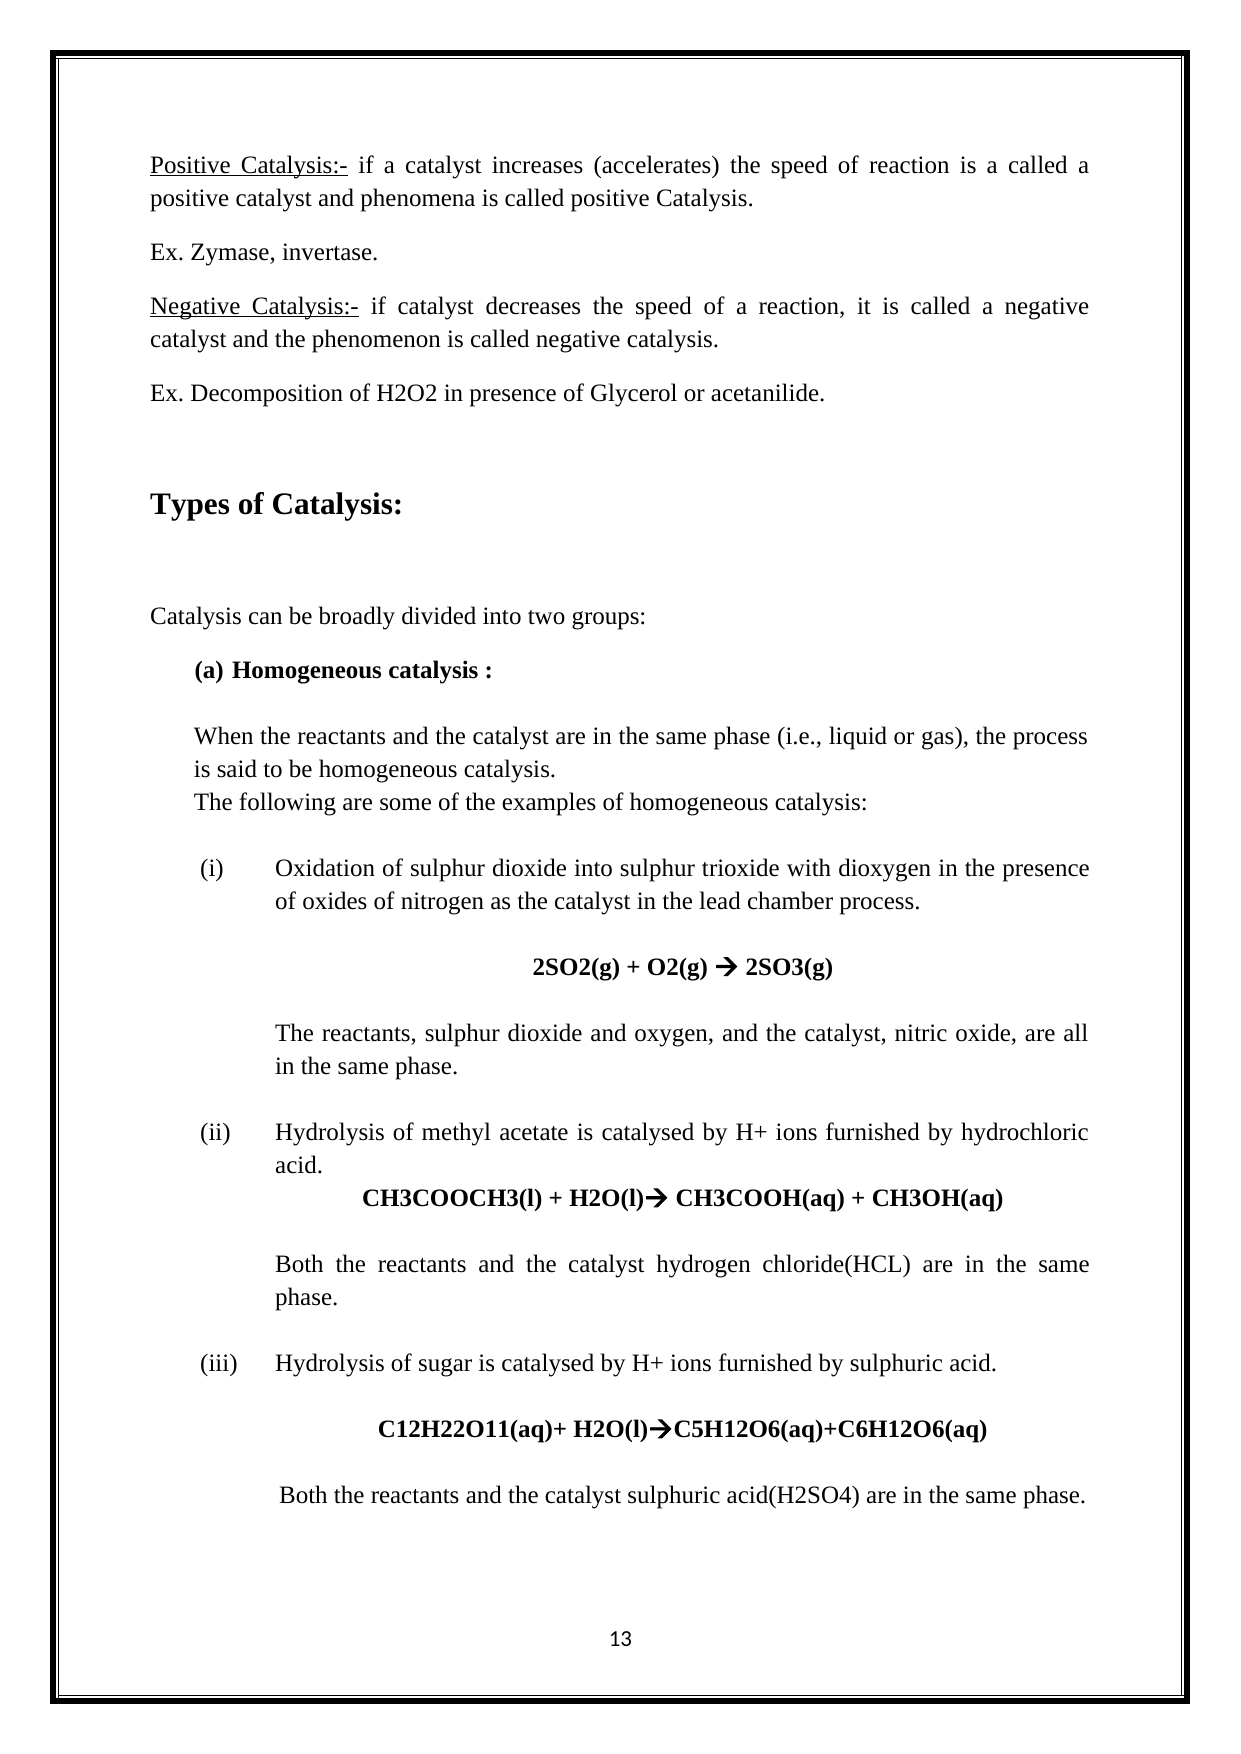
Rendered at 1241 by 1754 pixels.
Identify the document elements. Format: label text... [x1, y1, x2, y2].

text Types of Catalysis: [150, 485, 1090, 521]
text Ex. Decomposition of H2O2 in presence of Glycerol or acetanilide. [150, 378, 1090, 406]
list Oxidation of sulphur dioxide into sulphur trioxide with dioxygen in the presence of oxides of nitrogen as the catalyst in the lead chamber process. [200, 853, 1090, 915]
list The reactants, sulphur dioxide and oxygen, and the catalyst, nitric oxide, are all in the same phase. [275, 1018, 1090, 1080]
text Catalysis can be broadly divided into two groups: [150, 601, 1090, 630]
list When the reactants and the catalyst are in the same phase (i.e., liquid or gas), the process is said to be homogeneous catalysis. [194, 721, 1090, 783]
text Positive Catalysis:- if a catalyst increases (accelerates) the speed of reaction is a called a positive catalyst and phenomena is called positive Catalysis. [150, 150, 1090, 212]
text Negative Catalysis:- if catalyst decreases the speed of a reaction, it is called a negative catalyst and the phenomenon is called negative catalysis. [150, 291, 1090, 352]
list Both the reactants and the catalyst sulphuric acid(H2SO4) are in the same phase. [275, 1481, 1090, 1509]
list Homogeneous catalysis : [194, 655, 1090, 684]
text Ex. Zymase, invertase. [150, 237, 1090, 266]
list The following are some of the examples of homogeneous catalysis: [194, 787, 1090, 816]
list 2SO2(g) + O2(g) 2SO3(g) [275, 952, 1090, 981]
list C12H22O11(aq)+ H2O(l)C5H12O6(aq)+C6H12O6(aq) [275, 1414, 1090, 1443]
list Hydrolysis of methyl acetate is catalysed by H+ ions furnished by hydrochloric acid. [200, 1117, 1090, 1179]
list CH3COOCH3(l) + H2O(l) CH3COOH(aq) + CH3OH(aq) [275, 1183, 1090, 1212]
list Both the reactants and the catalyst hydrogen chloride(HCL) are in the same phase. [275, 1249, 1090, 1311]
list Hydrolysis of sugar is catalysed by H+ ions furnished by sulphuric acid. [200, 1348, 1090, 1377]
